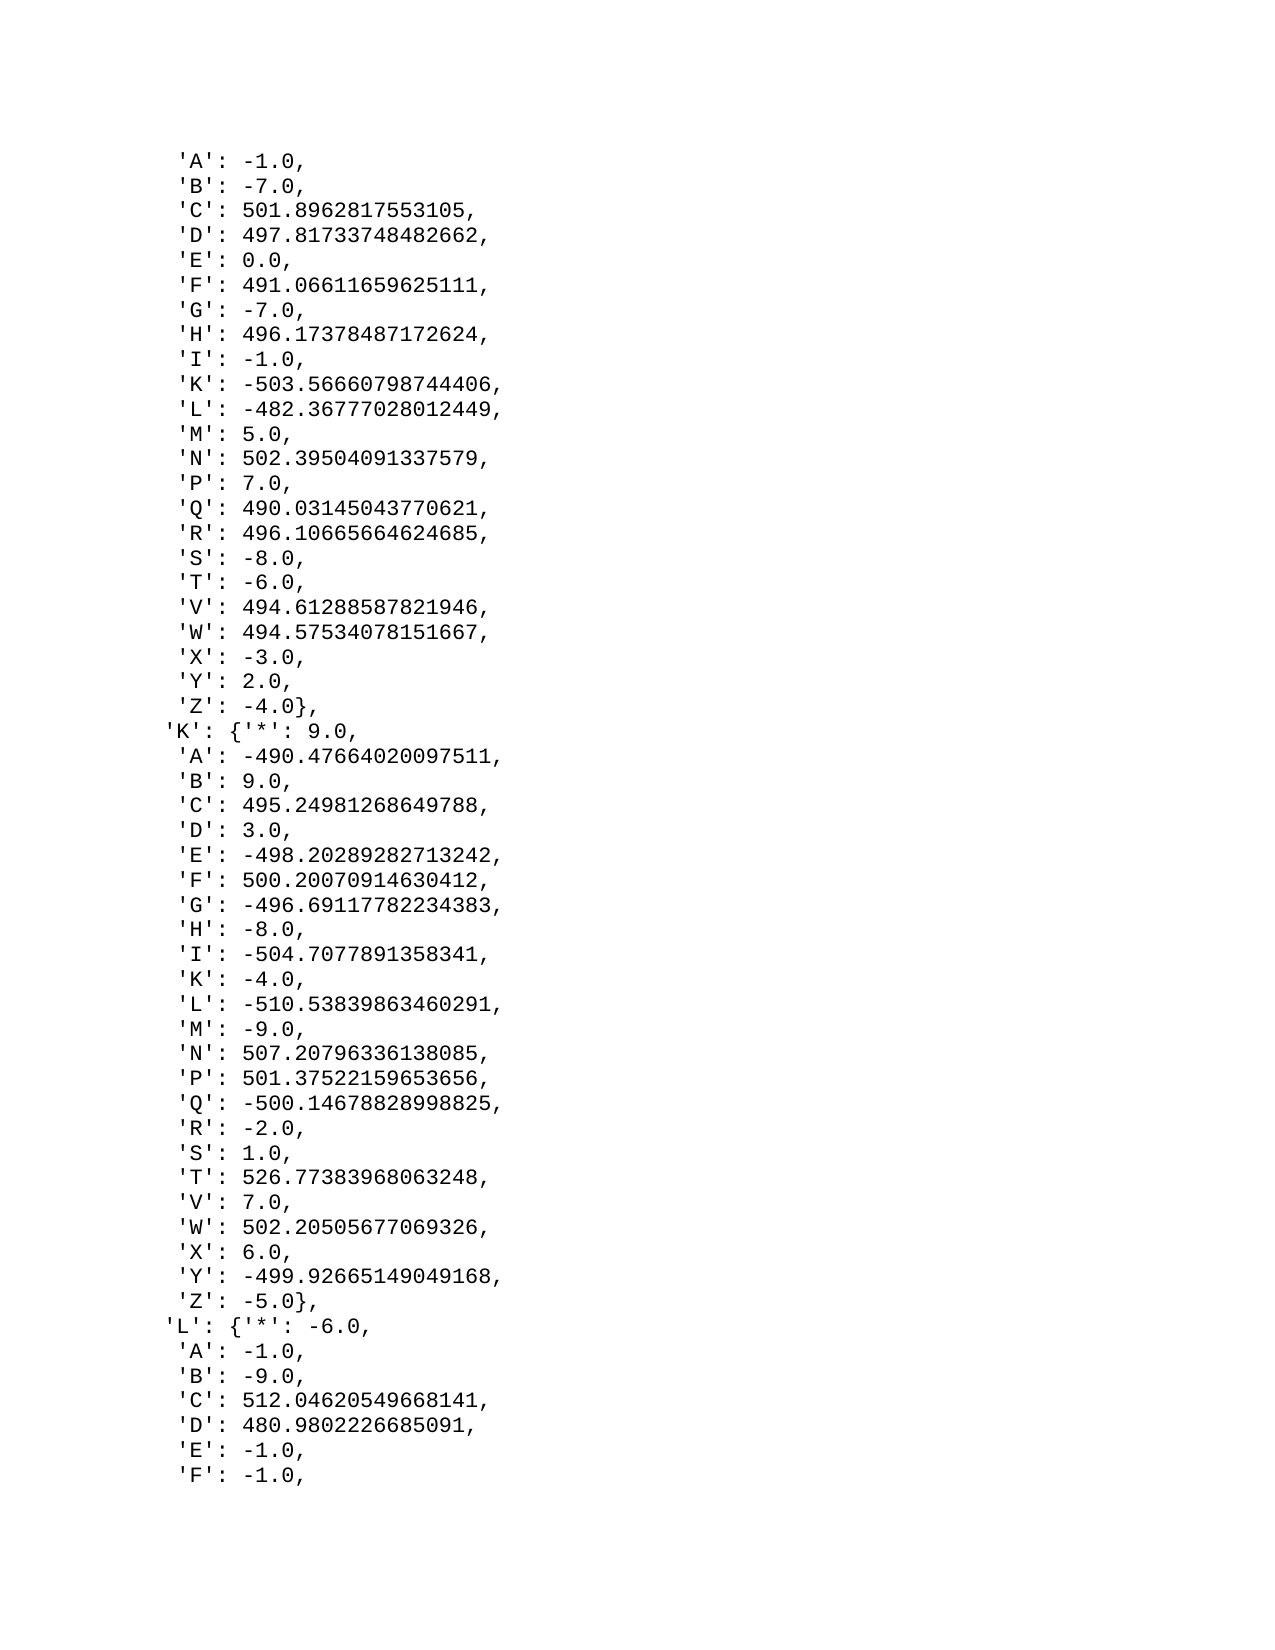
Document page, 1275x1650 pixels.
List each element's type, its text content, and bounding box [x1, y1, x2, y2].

text 'X': 6.0, [150, 1241, 1125, 1266]
text 'K': {'*': 9.0, [150, 720, 1125, 745]
text 'Y': 2.0, [150, 671, 1125, 695]
text 'I': -504.7077891358341, [150, 943, 1125, 968]
text 'M': -9.0, [150, 1018, 1125, 1042]
text 'D': 480.9802226685091, [150, 1414, 1125, 1439]
text 'A': -1.0, [150, 1340, 1125, 1365]
text 'S': -8.0, [150, 547, 1125, 571]
text 'W': 502.20505677069326, [150, 1216, 1125, 1241]
text 'F': 500.20070914630412, [150, 869, 1125, 894]
text 'F': -1.0, [150, 1464, 1125, 1489]
text 'D': 497.81733748482662, [150, 224, 1125, 249]
text 'M': 5.0, [150, 423, 1125, 447]
text 'K': -503.56660798744406, [150, 373, 1125, 398]
text 'H': 496.17378487172624, [150, 323, 1125, 348]
text 'L': -510.53839863460291, [150, 993, 1125, 1018]
text 'V': 494.61288587821946, [150, 596, 1125, 621]
text 'Z': -5.0}, [150, 1290, 1125, 1315]
text 'A': -490.47664020097511, [150, 745, 1125, 770]
text 'E': -498.20289282713242, [150, 844, 1125, 869]
text 'I': -1.0, [150, 348, 1125, 373]
text 'V': 7.0, [150, 1191, 1125, 1216]
text 'R': -2.0, [150, 1117, 1125, 1142]
text 'F': 491.06611659625111, [150, 274, 1125, 299]
text 'R': 496.10665664624685, [150, 522, 1125, 547]
text 'B': -7.0, [150, 175, 1125, 199]
text 'K': -4.0, [150, 968, 1125, 993]
text 'B': 9.0, [150, 770, 1125, 794]
text 'E': -1.0, [150, 1439, 1125, 1464]
text 'W': 494.57534078151667, [150, 621, 1125, 646]
text 'C': 501.8962817553105, [150, 199, 1125, 224]
text 'G': -7.0, [150, 299, 1125, 323]
text 'Z': -4.0}, [150, 695, 1125, 720]
text 'G': -496.69117782234383, [150, 894, 1125, 918]
text 'E': 0.0, [150, 249, 1125, 274]
text 'A': -1.0, [150, 150, 1125, 175]
text 'T': -6.0, [150, 571, 1125, 596]
text 'C': 495.24981268649788, [150, 794, 1125, 819]
text 'B': -9.0, [150, 1365, 1125, 1389]
text 'N': 502.39504091337579, [150, 447, 1125, 472]
text 'L': -482.36777028012449, [150, 398, 1125, 423]
text 'H': -8.0, [150, 918, 1125, 943]
text 'P': 7.0, [150, 472, 1125, 497]
text 'S': 1.0, [150, 1142, 1125, 1166]
text 'X': -3.0, [150, 646, 1125, 671]
text 'C': 512.04620549668141, [150, 1389, 1125, 1414]
text 'Q': 490.03145043770621, [150, 497, 1125, 522]
text 'Y': -499.92665149049168, [150, 1266, 1125, 1290]
text 'D': 3.0, [150, 819, 1125, 844]
text 'L': {'*': -6.0, [150, 1315, 1125, 1340]
text 'P': 501.37522159653656, [150, 1067, 1125, 1092]
text 'Q': -500.14678828998825, [150, 1092, 1125, 1117]
text 'T': 526.77383968063248, [150, 1166, 1125, 1191]
text 'N': 507.20796336138085, [150, 1042, 1125, 1067]
